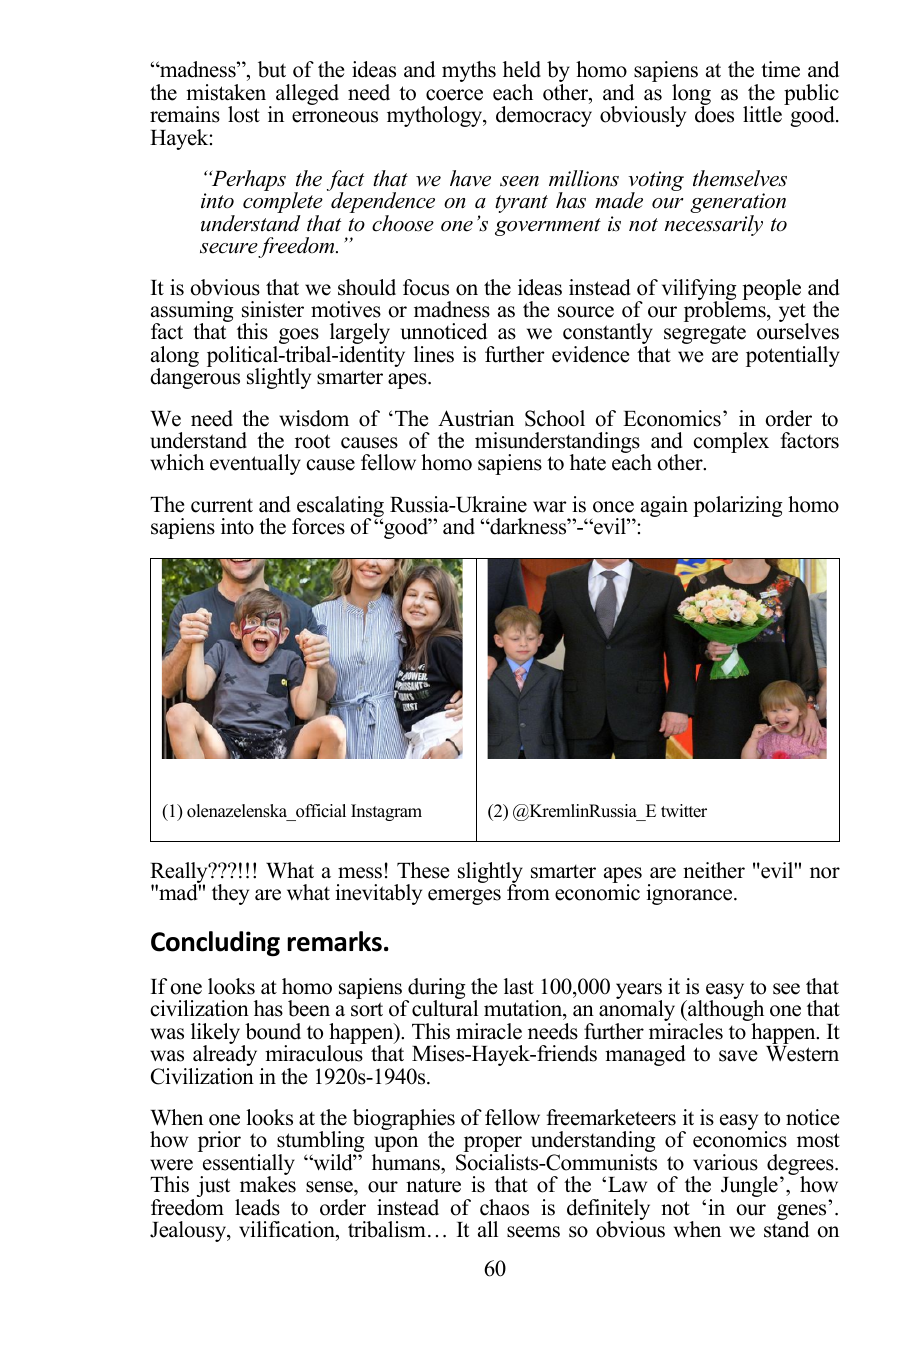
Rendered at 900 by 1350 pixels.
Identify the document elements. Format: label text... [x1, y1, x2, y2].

picture [487, 559, 827, 759]
text Really???!!! What a mess! These slightly smarter apes are neither "evil" nor "mad" they are what inevitably emerges from economic ignorance. [150, 860, 840, 905]
table_header (2) @KremlinRussia_E twitter [477, 559, 839, 841]
picture [161, 559, 463, 759]
text “Perhaps the fact that we have seen millions voting themselves into complete dependence on a tyrant has made our generation understand that to choose one’s government is not necessarily to secure freedom.” [200, 169, 790, 258]
table_header (1) olenazelenska_official Instagram [151, 559, 476, 841]
text It is obvious that we should focus on the ideas instead of vilifying people and assuming sinister motives or madness as the source of our problems, yet the fact that this goes largely unnoticed as we constantly segregate ourselves along political-tribal-identity lines is further evidence that we are potentially dangerous slightly smarter apes. [150, 277, 840, 390]
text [150, 1108, 840, 1243]
subtitle Concluding remarks. [150, 926, 840, 958]
text We need the wisdom of ‘The Austrian School of Economics’ in order to understand the root causes of the misunderstandings and complex factors which eventually cause fellow homo sapiens to hate each other. [150, 408, 840, 476]
text If one looks at homo sapiens during the last 100,000 years it is easy to see that civilization has been a sort of cultural mutation, an anomaly (although one that was likely bound to happen). This miracle needs further miracles to happen. It was already miraculous that Mises-Hayek-friends managed to save Western Civilization in the 1920s-1940s. [150, 977, 840, 1089]
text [150, 60, 840, 150]
text The current and escalating Russia-Ukraine war is once again polarizing homo sapiens into the forces of “good” and “darkness”-“evil”: [150, 494, 840, 539]
